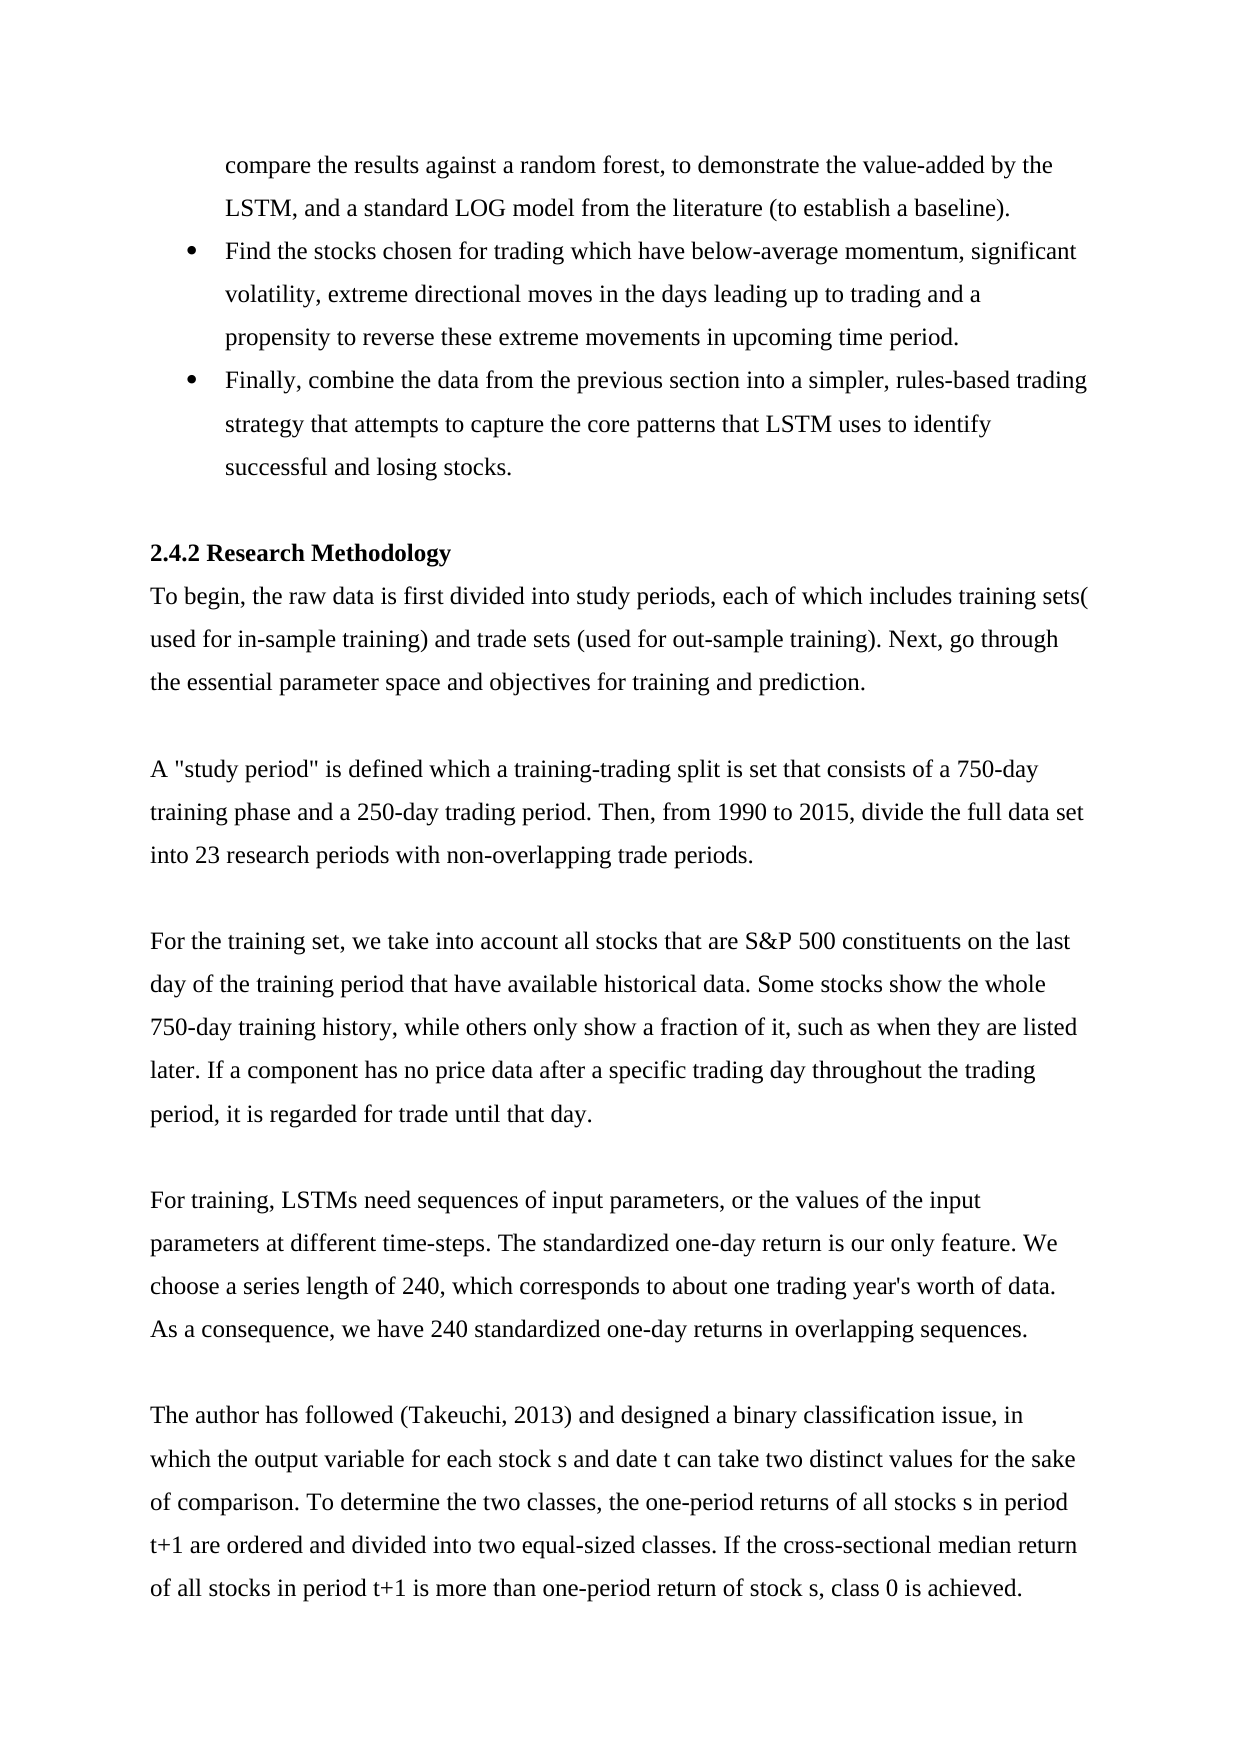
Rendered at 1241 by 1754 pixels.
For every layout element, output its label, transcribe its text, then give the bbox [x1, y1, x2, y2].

text A "study period" is defined which a training-trading split is set that consists of a 750-day training phase and a 250-day trading period. Then, from 1990 to 2015, divide the full data set into 23 research periods with non-overlapping trade periods. [150, 754, 1090, 869]
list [187, 150, 1090, 222]
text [150, 1401, 1090, 1602]
text For training, LSTMs need sequences of input parameters, or the values of the input parameters at different time-steps. The standardized one-day return is our only feature. We choose a series length of 240, which corresponds to about one trading year's worth of data. As a consequence, we have 240 standardized one-day returns in overlapping sequences. [150, 1185, 1090, 1343]
text For the training set, we take into account all stocks that are S&P 500 constituents on the last day of the training period that have available historical data. Some stocks show the whole 750-day training history, while others only show a fraction of it, such as when they are listed later. If a component has no price data after a specific trading day throughout the trading period, it is regarded for trade until that day. [150, 926, 1090, 1127]
text 2.4.2 Research Methodology [150, 538, 1090, 567]
list Finally, combine the data from the previous section into a simpler, rules-based trading strategy that attempts to capture the core patterns that LSTM uses to identify successful and losing stocks. [187, 366, 1090, 481]
text To begin, the raw data is first divided into study periods, each of which includes training sets( used for in-sample training) and trade sets (used for out-sample training). Next, go through the essential parameter space and objectives for training and prediction. [150, 581, 1090, 696]
list Find the stocks chosen for trading which have below-average momentum, significant volatility, extreme directional moves in the days leading up to trading and a propensity to reverse these extreme movements in upcoming time period. [187, 236, 1090, 351]
